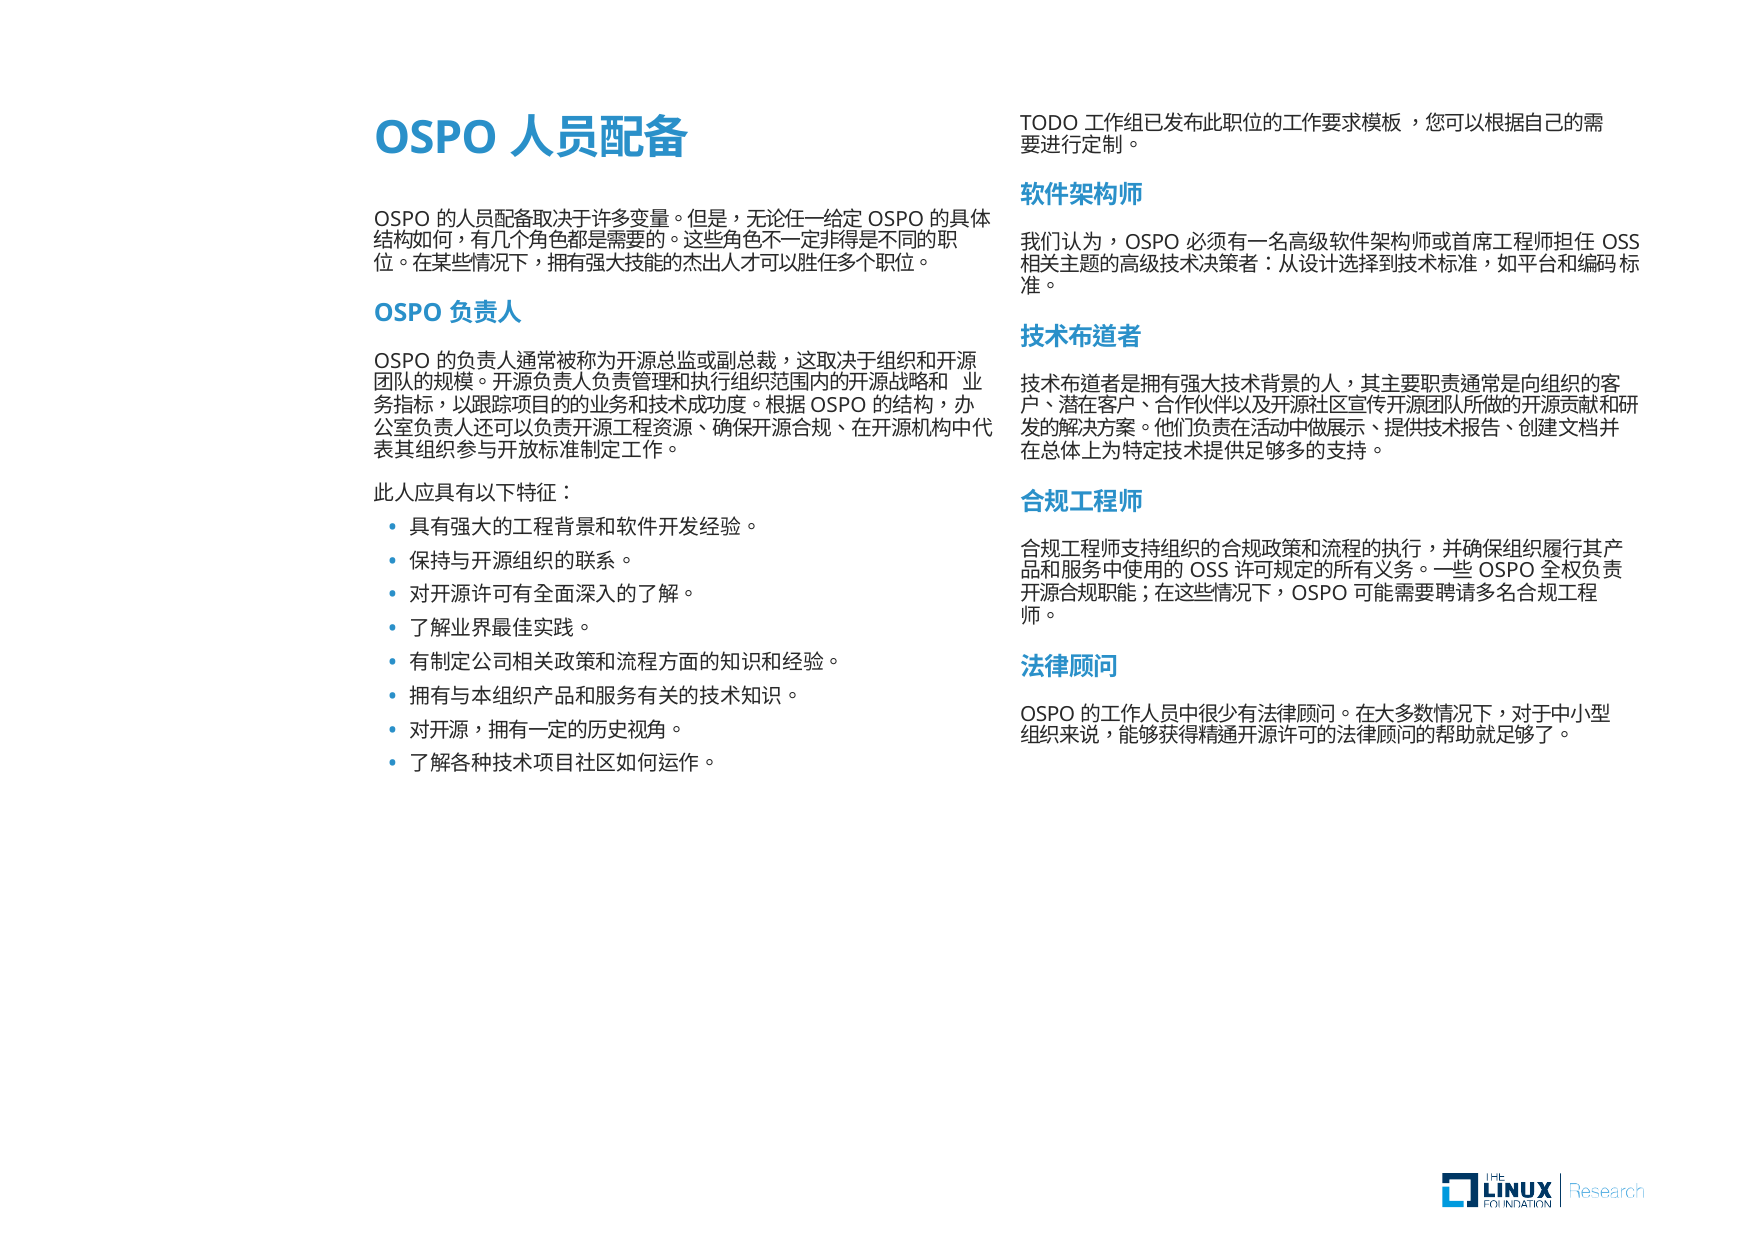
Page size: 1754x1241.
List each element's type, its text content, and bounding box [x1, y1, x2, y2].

text 技术布道者是拥有强大技术背景的人，其主要职责通常是向组织的客户、潜在客户、合作伙伴以及开源社区宣传开源团队所做的开源贡献和研发的解决方案。他们负责在活动中做展示、提供技术报告、创建文档并在总体上为特定技术提供足够多的支持。 [1020, 373, 1639, 464]
text OSPO 的工作人员中很少有法律顾问。在大多数情况下，对于中小型组织来说，能够获得精通开源许可的法律顾问的帮助就足够了。 [1020, 703, 1625, 749]
text OSPO 的负责人通常被称为开源总监或副总裁，这取决于组织和开源团队的规模。开源负责人负责管理和执行组织范围内的开源战略和 业务指标，以跟踪项目的的业务和技术成功度。根据 OSPO 的结构，办公室负责人还可以负责开源工程资源、确保开源合规、在开源机构中代表其组织参与开放标准制定工作。 [374, 350, 995, 464]
picture [1521, 1182, 1552, 1198]
text 此人应具有以下特征： [374, 478, 995, 507]
picture [1570, 1183, 1644, 1198]
text OSPO 的人员配备取决于许多变量。但是，无论任一给定 OSPO 的具体结构如何，有几个角色都是需要的。这些角色不一定非得是不同的职位。在某些情况下，拥有强大技能的杰出人才可以胜任多个职位。 [374, 208, 995, 276]
list 拥有与本组织产品和服务有关的技术知识。 [388, 681, 995, 709]
list 具有强大的工程背景和软件开发经验。 [388, 512, 995, 540]
list 保持与开源组织的联系。 [388, 546, 995, 574]
subtitle 软件架构师 [1020, 177, 1754, 211]
list 了解业界最佳实践。 [388, 613, 995, 642]
list 有制定公司相关政策和流程方面的知识和经验。 [388, 647, 995, 676]
subtitle 合规工程师 [1020, 483, 1754, 517]
subtitle 法律顾问 [1020, 648, 1754, 682]
list 对开源，拥有一定的历史视角。 [388, 715, 995, 743]
subtitle OSPO 人员配备 [374, 104, 995, 167]
text TODO 工作组已发布此职位的工作要求模板 ，您可以根据自己的需要进行定制。 [1020, 113, 1623, 158]
subtitle 技术布道者 [1020, 318, 1754, 352]
subtitle OSPO 负责人 [374, 295, 995, 329]
text 我们认为，OSPO 必须有一名高级软件架构师或首席工程师担任 OSS相关主题的高级技术决策者：从设计选择到技术标准，如平台和编码标准。 [1020, 232, 1640, 300]
text 合规工程师支持组织的合规政策和流程的执行，并确保组织履行其产品和服务中使用的 OSS 许可规定的所有义务。一些 OSPO 全权负责开源合规职能；在这些情况下，OSPO 可能需要聘请多名合规工程师。 [1020, 538, 1633, 629]
list 对开源许可有全面深入的了解。 [388, 579, 995, 608]
list 了解各种技术项目社区如何运作。 [388, 748, 995, 777]
